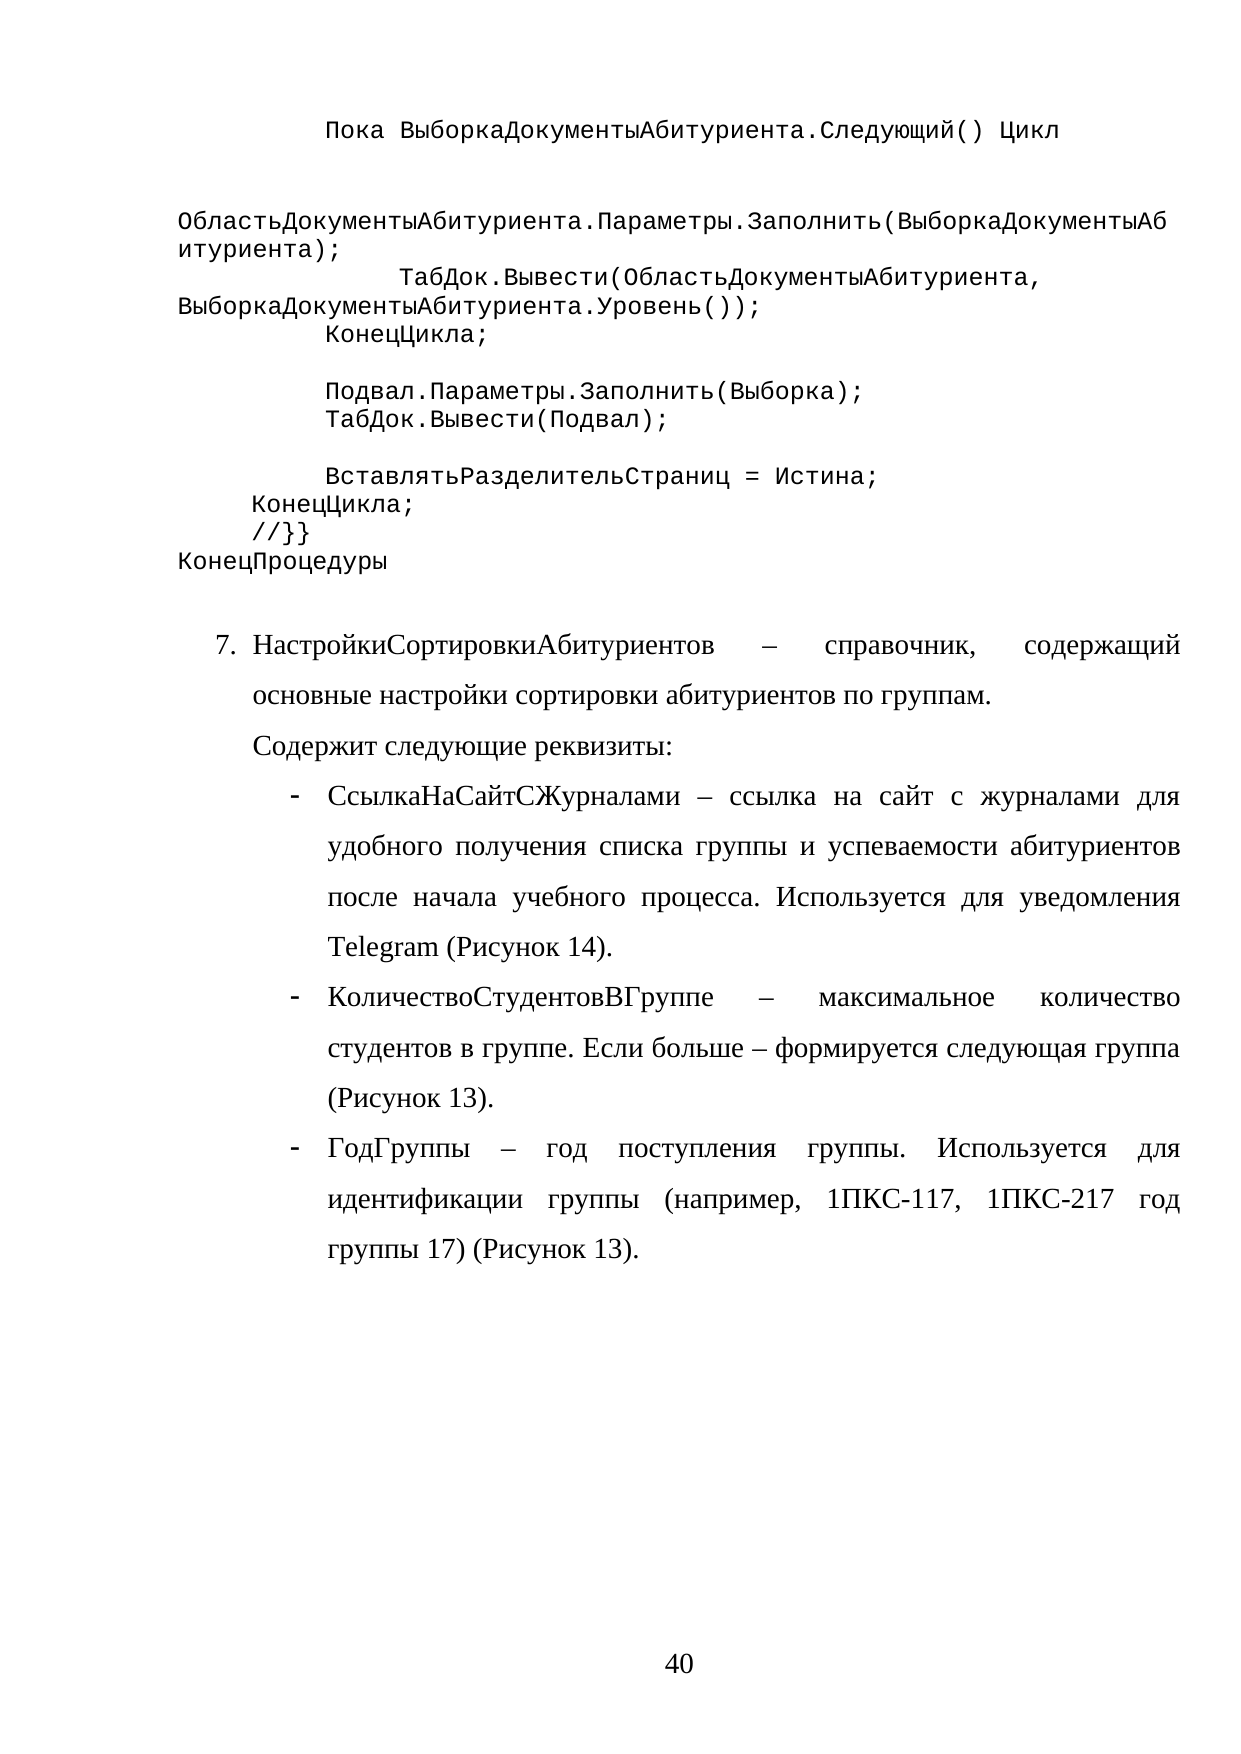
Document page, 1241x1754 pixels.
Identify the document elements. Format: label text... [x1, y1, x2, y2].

text Подвал.Параметры.Заполнить(Выборка); [177, 378, 1181, 407]
list СсылкаНаСайтСЖурналами – ссылка на сайт с журналами для удобного получения списка группы и успеваемости абитуриентов после начала учебного процесса. Используется для уведомления Telegram (Рисунок 14). [290, 778, 1181, 962]
list ГодГруппы – год поступления группы. Используется для идентификации группы (например, 1ПКС-117, 1ПКС-217 год группы 17) (Рисунок 13). [290, 1130, 1181, 1264]
text ТабДок.Вывести(Подвал); [177, 407, 1181, 435]
list Содержит следующие реквизиты: [252, 728, 1181, 761]
text КонецЦикла; [177, 322, 1181, 350]
text КонецЦикла; [177, 492, 1181, 520]
text КонецПроцедуры [177, 548, 1181, 577]
list КоличествоСтудентовВГруппе – максимальное количество студентов в группе. Если больше – формируется следующая группа (Рисунок 13). [290, 979, 1181, 1113]
text ВставлятьРазделительСтраниц = Истина; [177, 463, 1181, 492]
text Пока ВыборкаДокументыАбитуриента.Следующий() Цикл [177, 118, 1181, 146]
list НастройкиСортировкиАбитуриентов – справочник, содержащий основные настройки сортировки абитуриентов по группам. [215, 627, 1181, 711]
text //}} [177, 520, 1181, 548]
text ТабДок.Вывести(ОбластьДокументыАбитуриента, ВыборкаДокументыАбитуриента.Уровень()); [177, 265, 1181, 322]
text ОбластьДокументыАбитуриента.Параметры.Заполнить(ВыборкаДокументыАбитуриента); [177, 146, 1181, 265]
